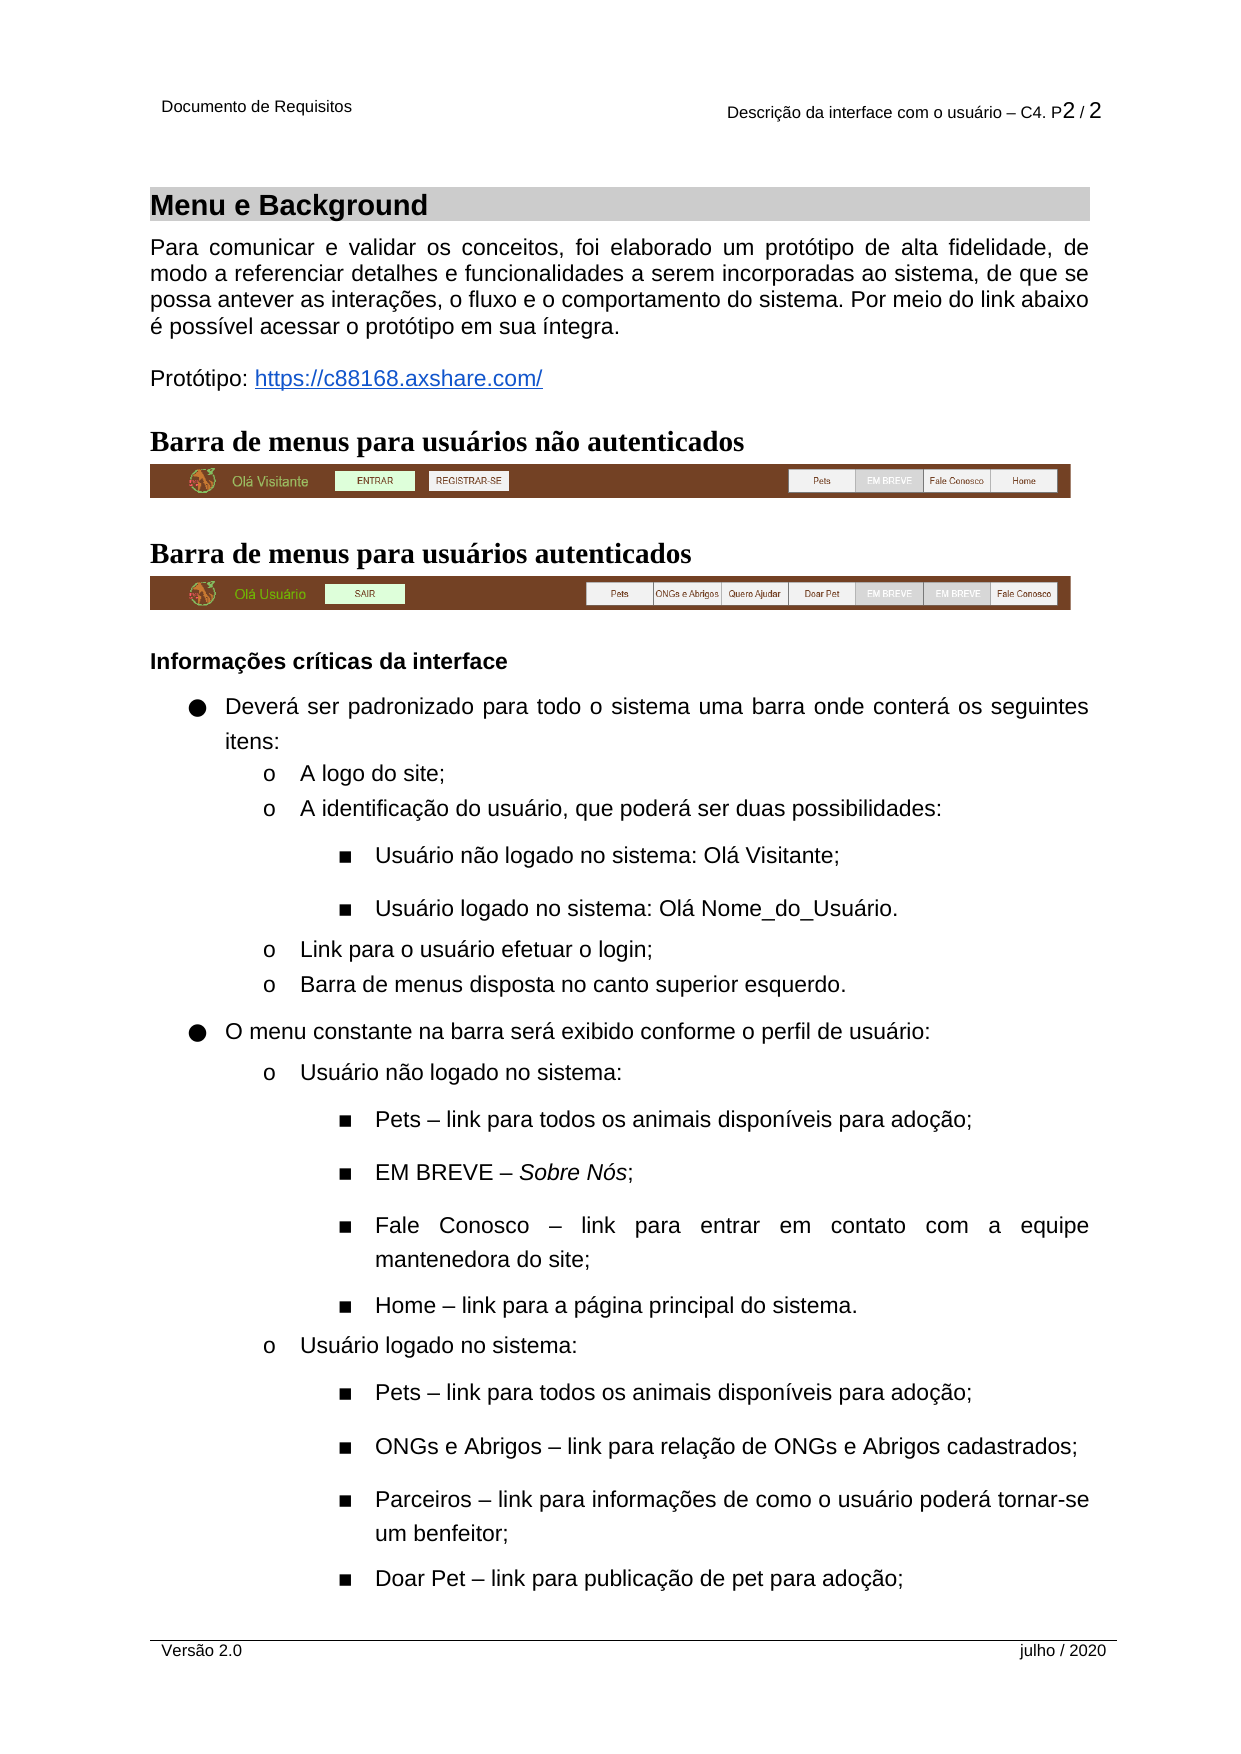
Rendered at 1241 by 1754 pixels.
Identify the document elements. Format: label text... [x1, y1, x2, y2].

list O menu constante na barra será exibido conforme o perfil de usuário: [187, 1005, 1090, 1052]
text Informações críticas da interface [150, 648, 1090, 674]
list Barra de menus disposta no canto superior esquerdo. [262, 971, 1090, 999]
list Fale Conosco – link para entrar em contato com a equipe mantenedora do site; [337, 1199, 1090, 1273]
list Pets – link para todos os animais disponíveis para adoção; [337, 1367, 1090, 1414]
list Usuário logado no sistema: Olá Nome_do_Usuário. [337, 883, 1090, 930]
list Link para o usuário efetuar o login; [262, 936, 1090, 964]
list Home – link para a página principal do sistema. [337, 1279, 1090, 1326]
list Parceiros – link para informações de como o usuário poderá tornar-se um benfeitor; [337, 1473, 1090, 1547]
list Pets – link para todos os animais disponíveis para adoção; [337, 1093, 1090, 1140]
text Protótipo: https://c88168.axshare.com/ [150, 365, 1090, 392]
list A identificação do usuário, que poderá ser duas possibilidades: [262, 795, 1090, 823]
text Para comunicar e validar os conceitos, foi elaborado um protótipo de alta fidelidade, de modo a referenciar detalhes e funcionalidades a serem incorporadas ao sistema, de que se possa antever as interações, o fluxo e o comportamento do sistema. Por meio do link abaixo é possível acessar o protótipo em sua íntegra. [150, 233, 1090, 339]
list Usuário logado no sistema: [262, 1332, 1090, 1361]
list Usuário não logado no sistema: Olá Visitante; [337, 829, 1090, 877]
subtitle Barra de menus para usuários não autenticados [150, 424, 1090, 458]
list ONGs e Abrigos – link para relação de ONGs e Abrigos cadastrados; [337, 1420, 1090, 1467]
list Doar Pet – link para publicação de pet para adoção; [337, 1553, 1090, 1600]
list Deverá ser padronizado para todo o sistema uma barra onde conterá os seguintes itens: [187, 681, 1090, 754]
picture [150, 576, 1071, 610]
list A logo do site; [262, 760, 1090, 789]
subtitle Menu e Background [150, 187, 1090, 221]
list EM BREVE – Sobre Nós; [337, 1146, 1090, 1193]
picture [150, 464, 1071, 498]
list Usuário não logado no sistema: [262, 1058, 1090, 1087]
subtitle Barra de menus para usuários autenticados [150, 537, 1090, 570]
